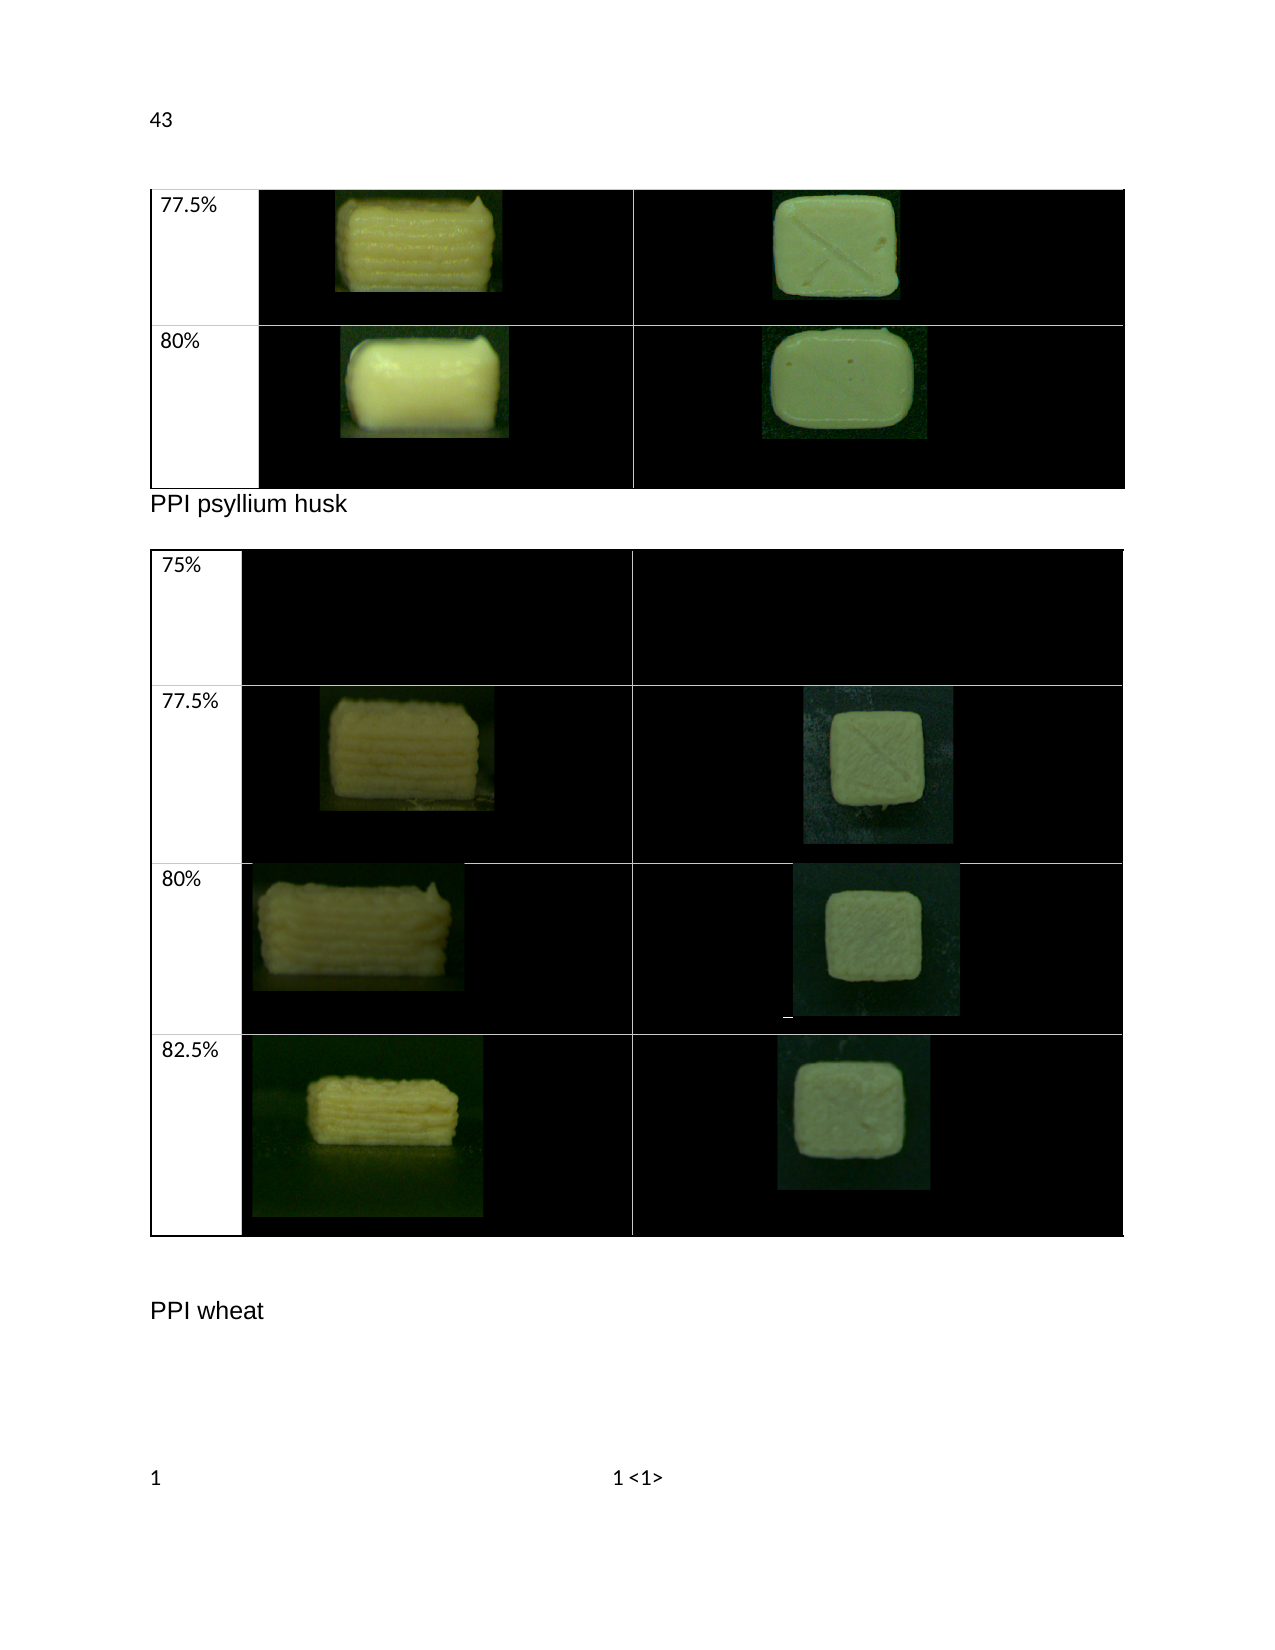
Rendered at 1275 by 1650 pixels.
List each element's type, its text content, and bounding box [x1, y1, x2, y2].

table_header [242, 551, 632, 685]
table_cell [633, 864, 1122, 1034]
text PPI wheat [150, 1296, 1125, 1325]
picture [319, 686, 495, 811]
text PPI psyllium husk [150, 489, 1125, 518]
table_cell 80% [152, 326, 258, 488]
table_cell 82.5% [152, 1035, 241, 1235]
table_cell [259, 326, 633, 488]
table_cell [242, 686, 632, 863]
picture [340, 326, 509, 438]
table_cell [242, 864, 632, 1034]
picture [252, 1035, 484, 1217]
table_cell 80% [152, 864, 241, 1034]
table_cell [634, 326, 1123, 488]
table_cell [633, 1035, 1122, 1235]
table_header [633, 551, 1122, 685]
picture [792, 863, 961, 1016]
picture [252, 863, 465, 991]
table_cell [259, 190, 633, 325]
table_cell [242, 1035, 632, 1235]
table_cell [633, 686, 1122, 863]
picture [777, 1035, 931, 1190]
table_cell 77.5% [152, 686, 241, 863]
table_cell [634, 190, 1123, 325]
table_cell 77.5% [152, 190, 258, 325]
picture [772, 190, 901, 300]
picture [761, 326, 928, 439]
table_header 75% [152, 551, 241, 685]
picture [803, 686, 954, 844]
picture [335, 190, 503, 292]
